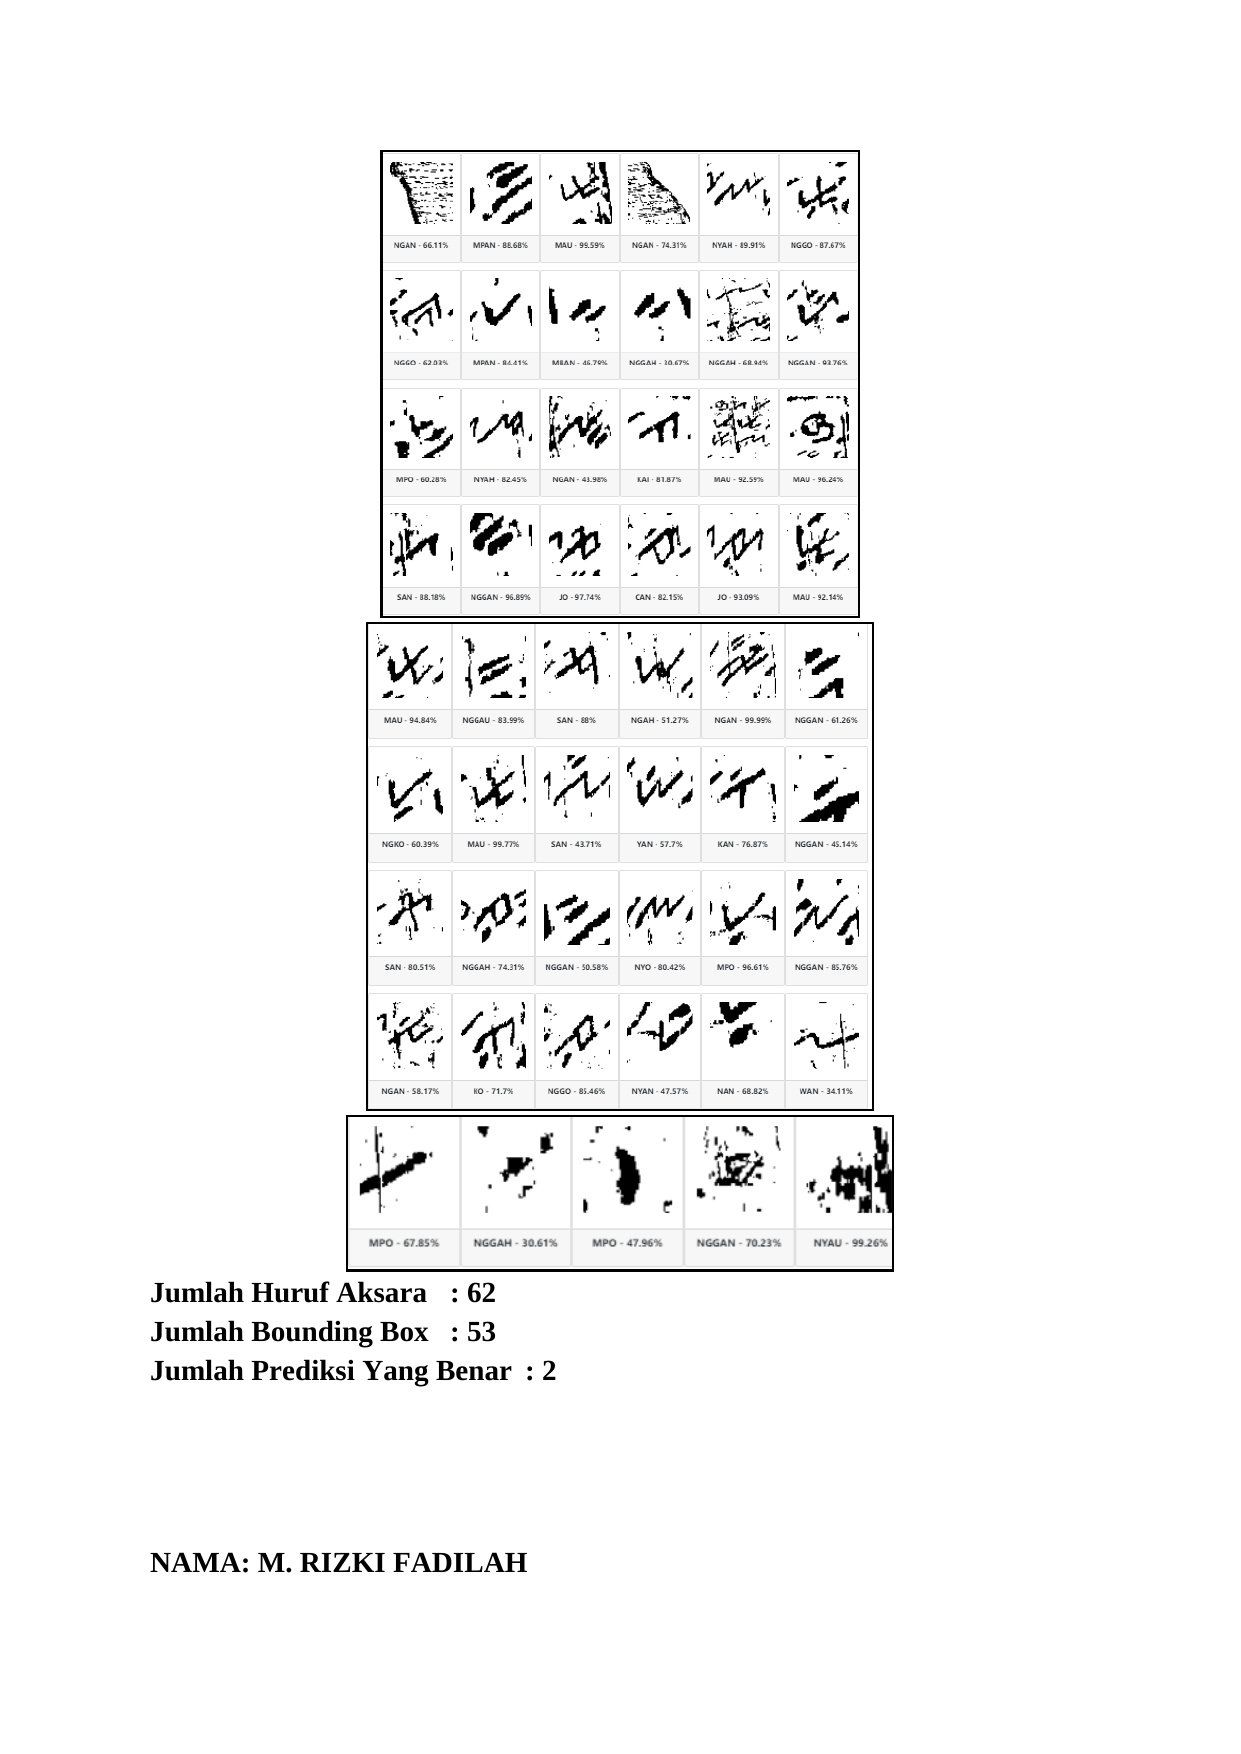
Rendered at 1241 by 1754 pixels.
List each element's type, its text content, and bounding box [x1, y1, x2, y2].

text Jumlah Bounding Box : 53 [150, 1314, 1090, 1348]
text NAMA: M. RIZKI FADILAH [150, 1545, 1090, 1579]
text Jumlah Huruf Aksara : 62 [150, 1276, 1090, 1309]
picture [383, 152, 858, 616]
text Jumlah Prediksi Yang Benar : 2 [150, 1353, 1090, 1386]
picture [368, 624, 872, 1109]
picture [348, 1117, 892, 1269]
